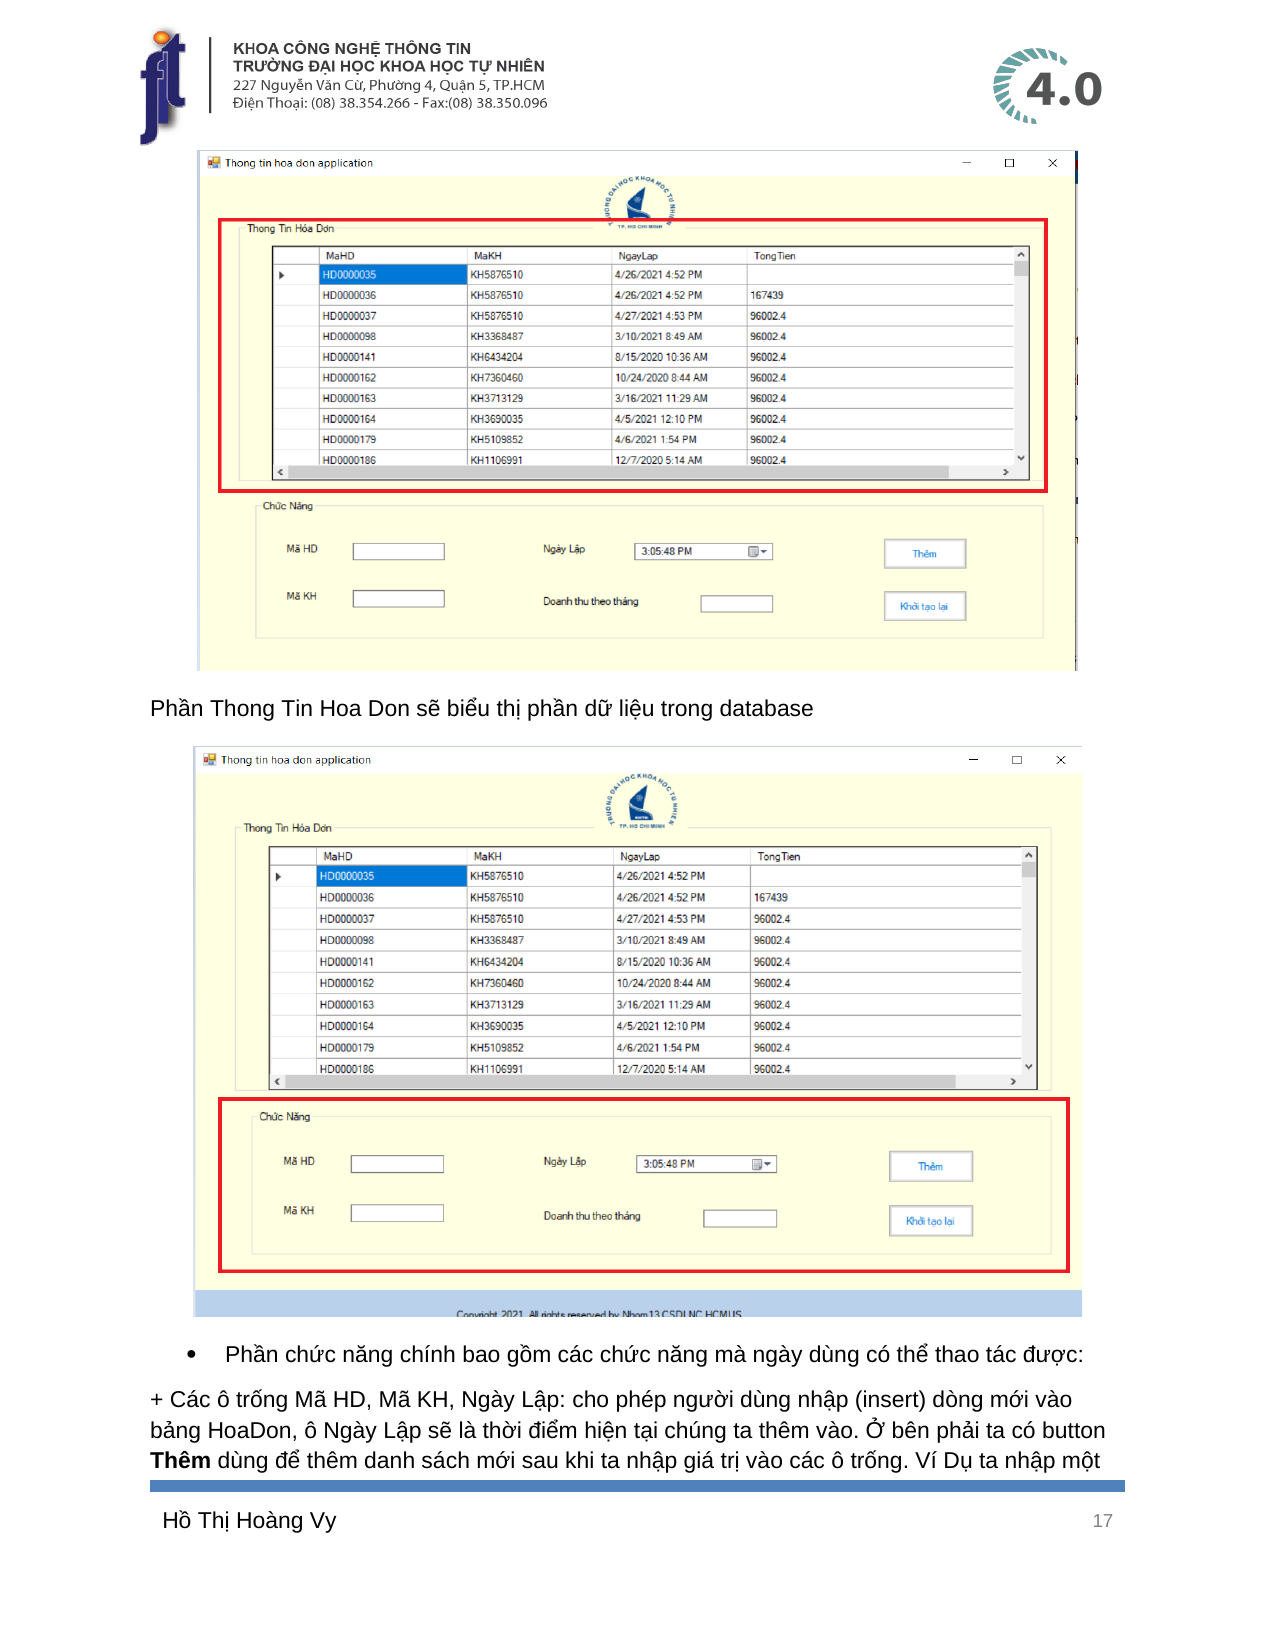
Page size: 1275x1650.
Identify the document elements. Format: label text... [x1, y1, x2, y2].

picture [193, 746, 1083, 1317]
list Phần chức năng chính bao gồm các chức năng mà ngày dùng có thể thao tác được: [187, 1341, 1125, 1368]
text Phần Thong Tin Hoa Don sẽ biểu thị phần dữ liệu trong database [150, 695, 1125, 721]
picture [117, 21, 1079, 671]
picture [985, 41, 1108, 127]
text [150, 1386, 1125, 1473]
